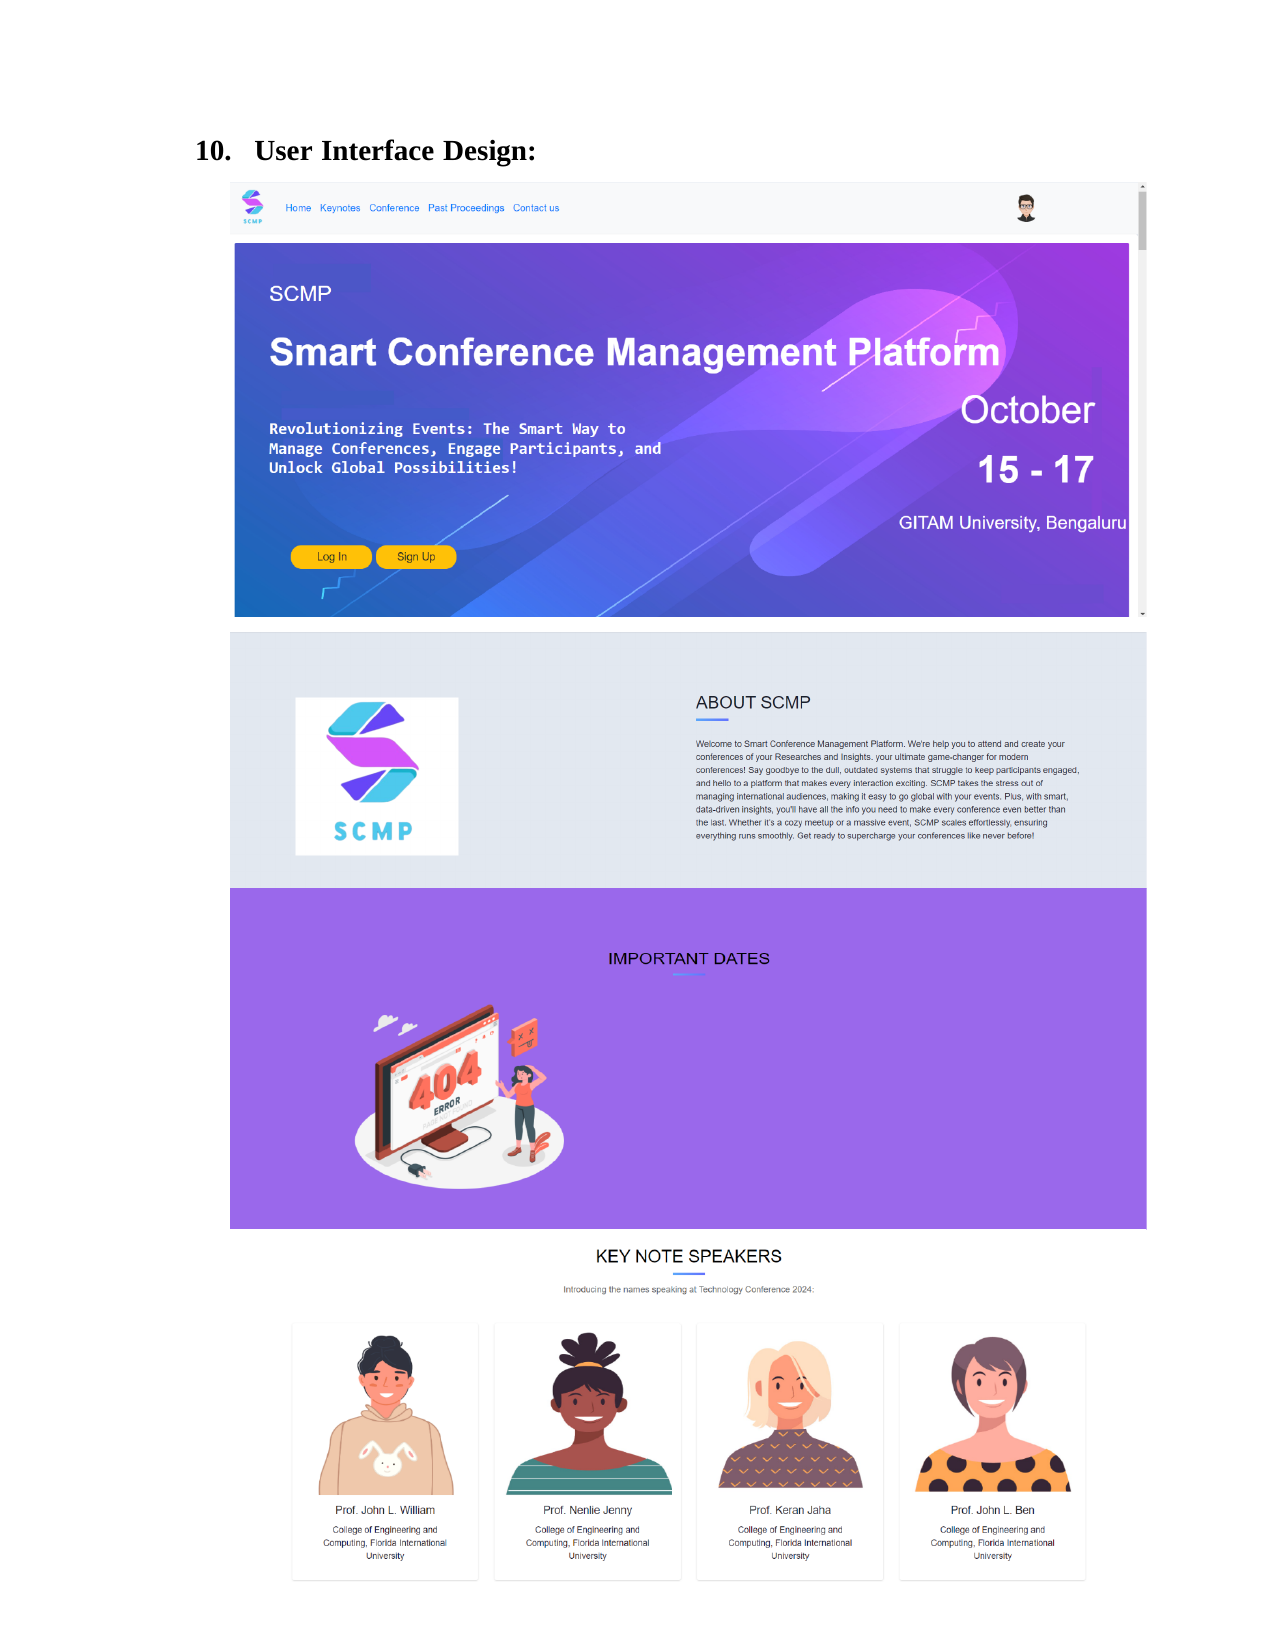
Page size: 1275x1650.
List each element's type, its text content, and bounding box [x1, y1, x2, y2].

picture [230, 632, 1147, 1588]
picture [230, 182, 1147, 617]
subtitle User Interface Design: [195, 133, 1096, 167]
